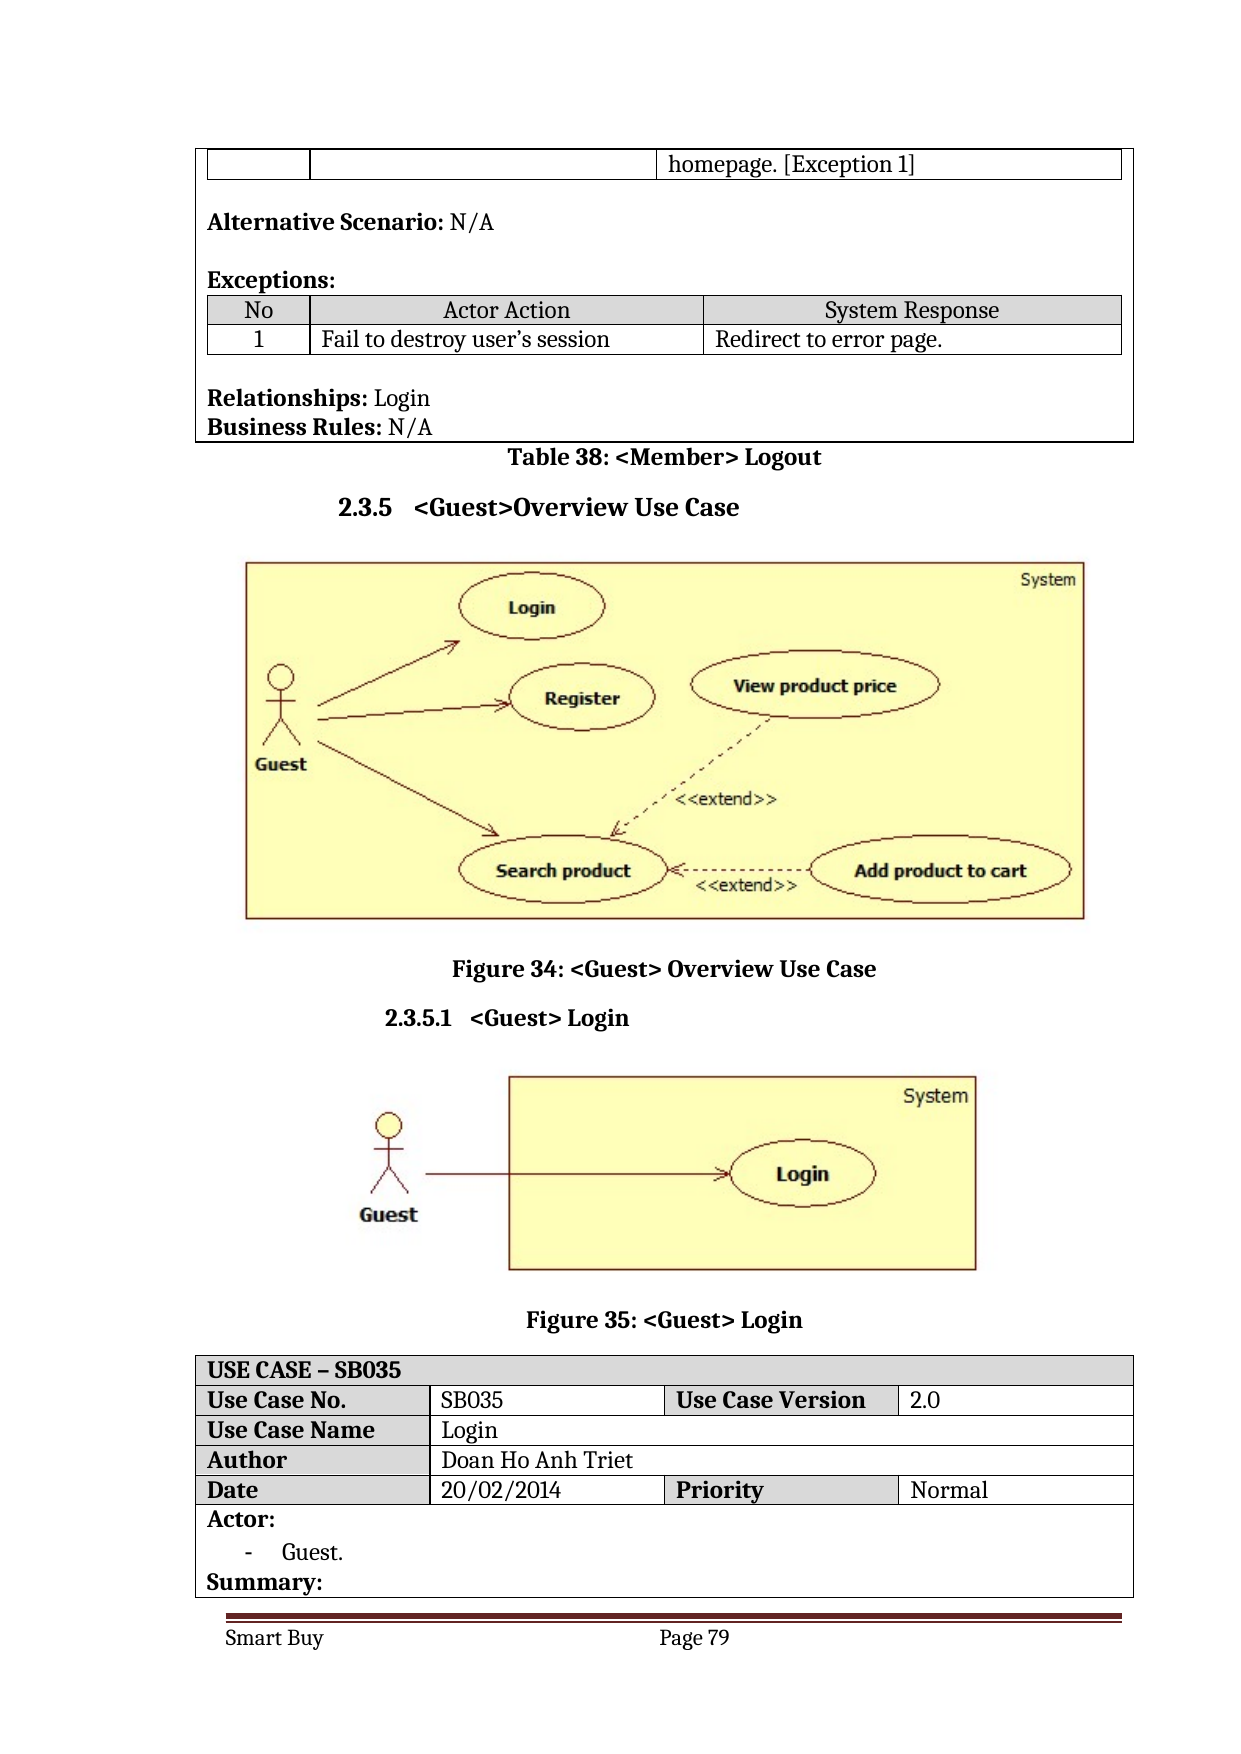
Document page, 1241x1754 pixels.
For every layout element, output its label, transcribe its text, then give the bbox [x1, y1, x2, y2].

table_cell SB035 [431, 1386, 664, 1415]
table_cell Author [196, 1446, 429, 1474]
table_header USE CASE – SB035 [196, 1356, 1133, 1385]
text Figure 34: <Guest> Overview Use Case [207, 954, 1122, 983]
table_cell Use Case Name [196, 1416, 429, 1445]
table_cell 2.0 [899, 1386, 1133, 1415]
table_cell Use Case No. [196, 1386, 429, 1415]
table_cell 20/02/2014 [431, 1476, 664, 1504]
table_cell Doan Ho Anh Triet [431, 1446, 1133, 1474]
subtitle <Guest> Login [385, 1004, 1122, 1033]
text Figure 35: <Guest> Login [207, 1306, 1122, 1334]
subtitle <Guest>Overview Use Case [338, 492, 1122, 523]
picture [213, 531, 1116, 951]
table_cell Normal [899, 1476, 1133, 1504]
table_cell Priority [665, 1476, 898, 1504]
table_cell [196, 149, 1133, 441]
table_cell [196, 1505, 1133, 1597]
picture [321, 1045, 1008, 1302]
table_cell Use Case Version [665, 1386, 898, 1415]
table_cell Date [196, 1476, 429, 1504]
text Table 38: <Member> Logout [207, 443, 1122, 471]
table_cell Login [431, 1416, 1133, 1445]
